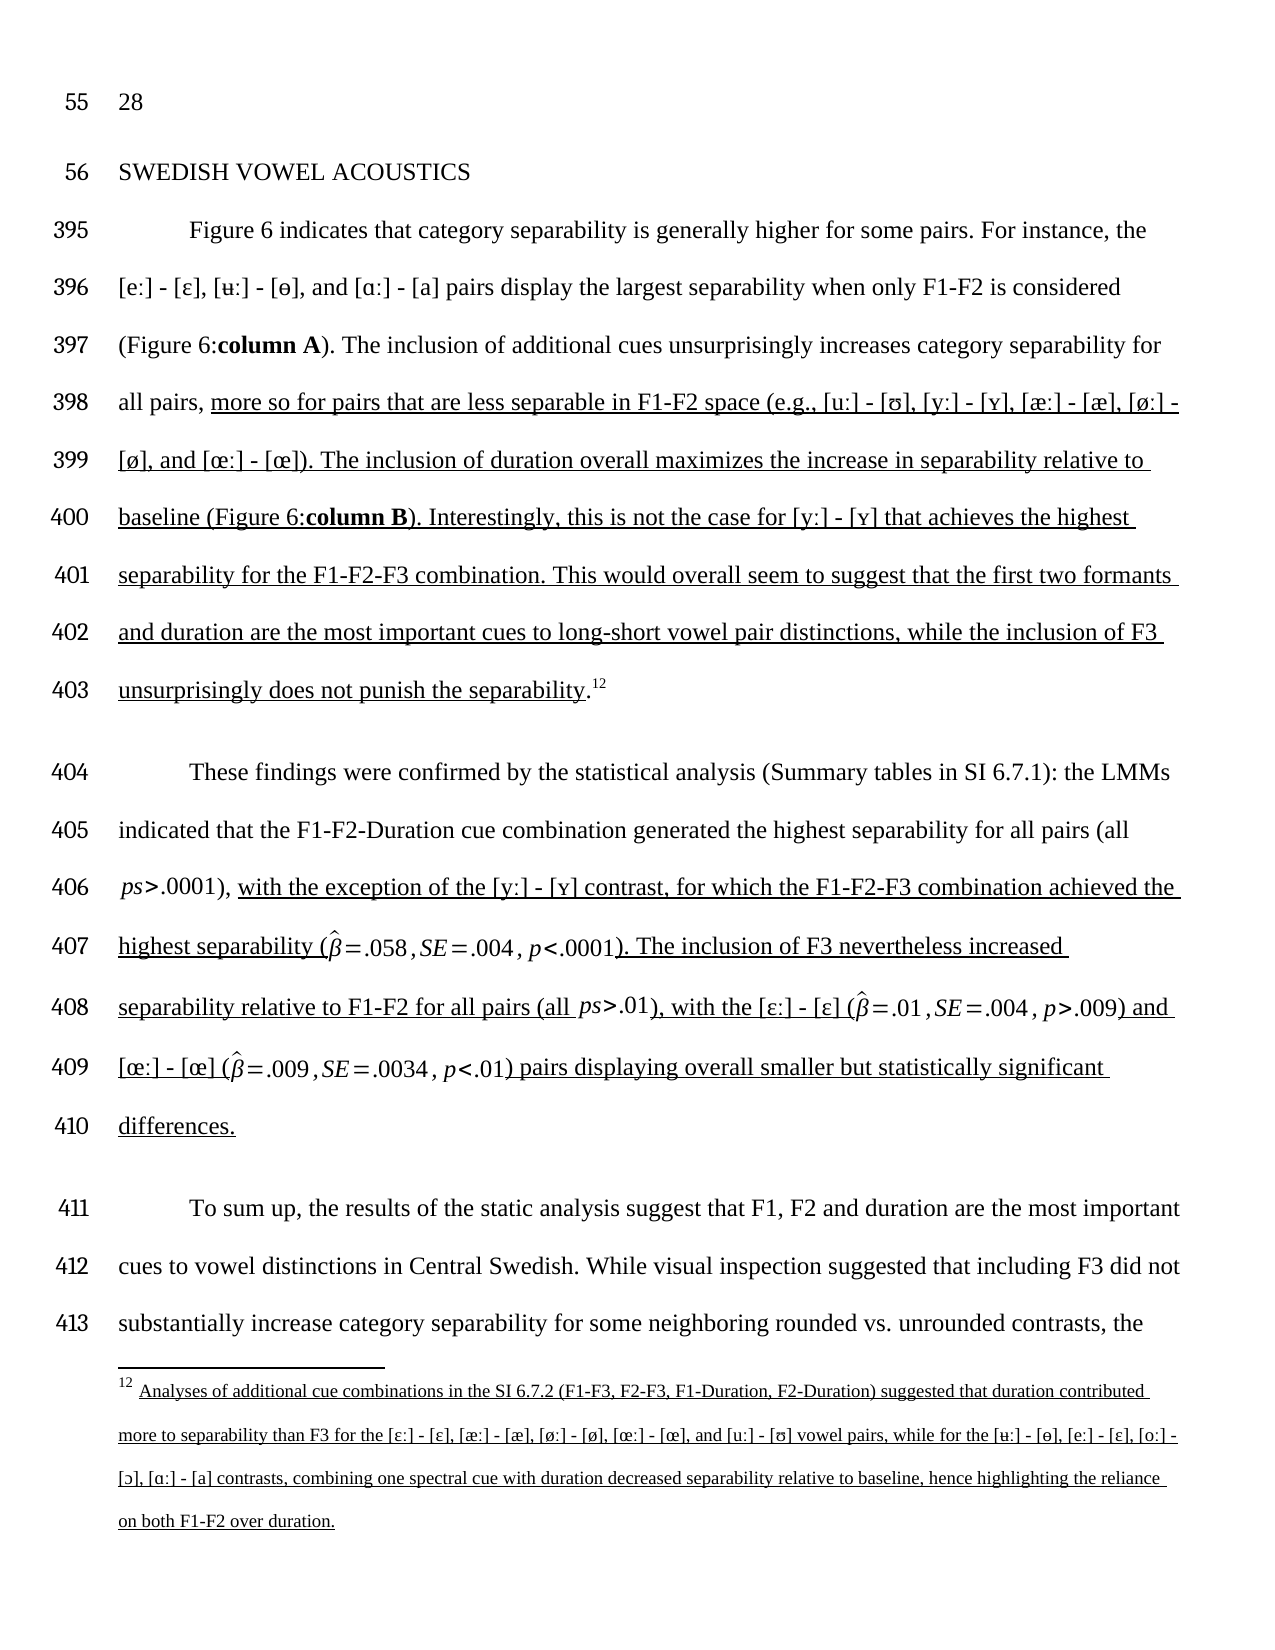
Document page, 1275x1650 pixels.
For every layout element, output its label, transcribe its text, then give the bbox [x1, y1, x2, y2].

text Figure 6 indicates that category separability is generally higher for some pairs. For instance, the [eː] - [ɛ], [ʉː] - [ɵ], and [ɑː] - [a] pairs display the largest separability when only F1-F2 is considered (Figure 6:column A). The inclusion of additional cues unsurprisingly increases category separability for all pairs, more so for pairs that are less separable in F1-F2 space (e.g., [uː] - [ʊ], [yː] - [ʏ], [æː] - [æ], [øː] - [ø], and [œː] - [œ]). The inclusion of duration overall maximizes the increase in separability relative to baseline (Figure 6:column B). Interestingly, this is not the case for [yː] - [ʏ] that achieves the highest separability for the F1-F2-F3 combination. This would overall seem to suggest that the first two formants and duration are the most important cues to long-short vowel pair distinctions, while the inclusion of F3 unsurprisingly does not punish the separability. [118, 215, 1181, 704]
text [118, 1193, 1181, 1337]
text These findings were confirmed by the statistical analysis (Summary tables in SI 6.7.1): the LMMs indicated that the F1-F2-Duration cue combination generated the highest separability for all pairs (all ), with the exception of the [yː] - [ʏ] contrast, for which the F1-F2-F3 combination achieved the highest separability (). The inclusion of F3 nevertheless increased separability relative to F1-F2 for all pairs (all ), with the [ɛː] - [ɛ] () and [œː] - [œ] () pairs displaying overall smaller but statistically significant differences. [118, 757, 1181, 1139]
